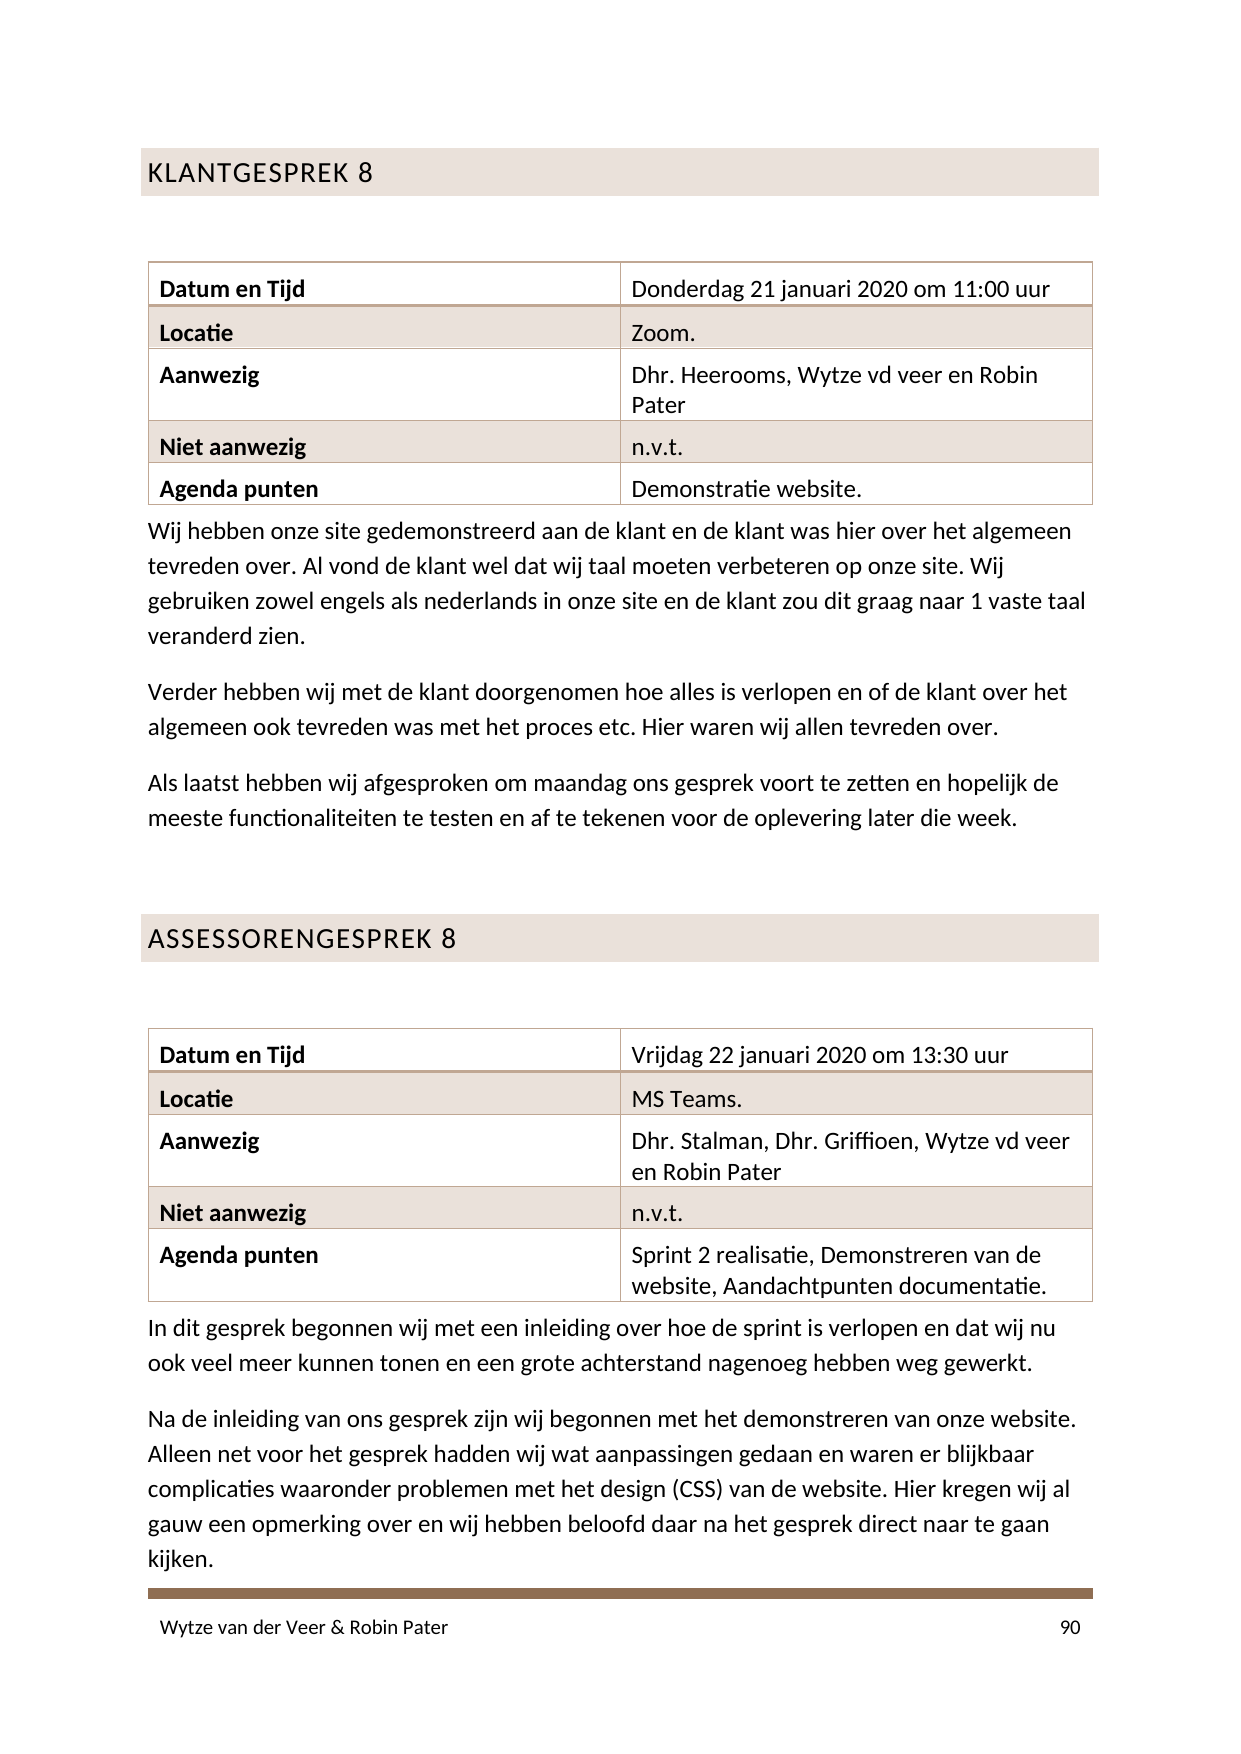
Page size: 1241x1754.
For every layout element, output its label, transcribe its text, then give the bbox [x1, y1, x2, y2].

table_cell Sprint 2 realisatie, Demonstreren van de website, Aandachtpunten documentatie. [621, 1229, 1092, 1301]
table_header Vrijdag 22 januari 2020 om 13:30 uur [621, 1029, 1092, 1069]
table_cell Locatie [149, 1073, 620, 1114]
table_cell Niet aanwezig [149, 1187, 620, 1228]
table_header Donderdag 21 januari 2020 om 11:00 uur [621, 263, 1092, 303]
text In dit gesprek begonnen wij met een inleiding over hoe de sprint is verlopen en dat wij nu ook veel meer kunnen tonen en een grote achterstand nagenoeg hebben weg gewerkt. [148, 1312, 1093, 1378]
text Verder hebben wij met de klant doorgenomen hoe alles is verlopen en of de klant over het algemeen ook tevreden was met het proces etc. Hier waren wij allen tevreden over. [148, 676, 1093, 742]
table_cell Agenda punten [149, 463, 620, 504]
text Na de inleiding van ons gesprek zijn wij begonnen met het demonstreren van onze website. Alleen net voor het gesprek hadden wij wat aanpassingen gedaan en waren er blijkbaar complicaties waaronder problemen met het design (CSS) van de website. Hier kregen wij al gauw een opmerking over en wij hebben beloofd daar na het gesprek direct naar te gaan kijken. [148, 1403, 1093, 1573]
table_cell Dhr. Heerooms, Wytze vd veer en Robin Pater [621, 349, 1092, 420]
table_cell MS Teams. [621, 1073, 1092, 1114]
subtitle Assessorengesprek 8 [148, 920, 1093, 956]
table_cell Aanwezig [149, 1115, 620, 1186]
table_cell Niet aanwezig [149, 421, 620, 462]
table_cell n.v.t. [621, 1187, 1092, 1228]
table_cell n.v.t. [621, 421, 1092, 462]
table_header Datum en Tijd [149, 1029, 620, 1069]
table_cell Aanwezig [149, 349, 620, 420]
table_cell Demonstratie website. [621, 463, 1092, 504]
subtitle Klantgesprek 8 [148, 154, 1093, 189]
text Wij hebben onze site gedemonstreerd aan de klant en de klant was hier over het algemeen tevreden over. Al vond de klant wel dat wij taal moeten verbeteren op onze site. Wij gebruiken zowel engels als nederlands in onze site en de klant zou dit graag naar 1 vaste taal veranderd zien. [148, 515, 1093, 651]
table_cell Locatie [149, 307, 620, 347]
text Als laatst hebben wij afgesproken om maandag ons gesprek voort te zetten en hopelijk de meeste functionaliteiten te testen en af te tekenen voor de oplevering later die week. [148, 767, 1093, 833]
table_cell Zoom. [621, 307, 1092, 347]
table_cell Agenda punten [149, 1229, 620, 1301]
table_cell Dhr. Stalman, Dhr. Griffioen, Wytze vd veer en Robin Pater [621, 1115, 1092, 1186]
table_header Datum en Tijd [149, 263, 620, 303]
